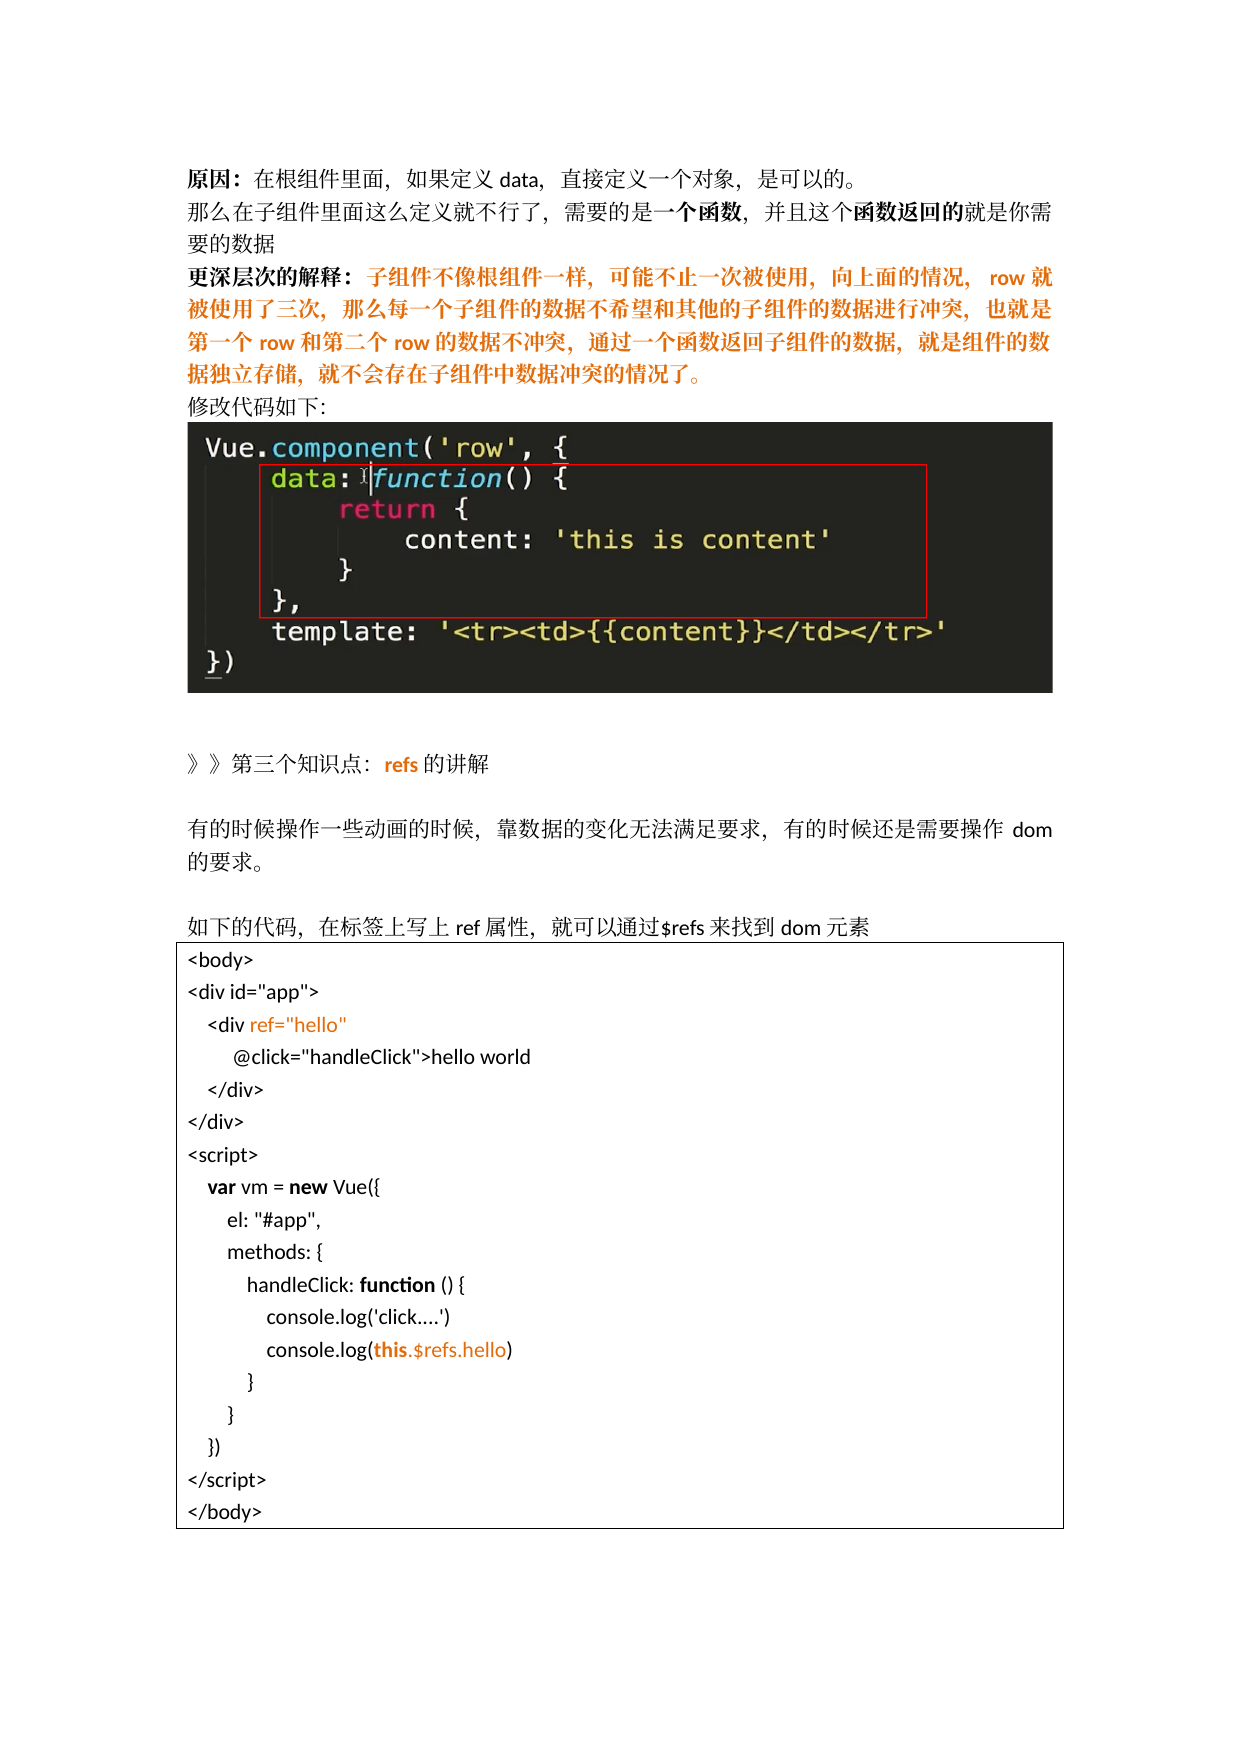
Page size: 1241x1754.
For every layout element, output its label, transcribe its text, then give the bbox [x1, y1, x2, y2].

text 修改代码如下： [187, 389, 1053, 422]
text 原因：在根组件里面，如果定义 data，直接定义一个对象，是可以的。 [187, 162, 1053, 194]
text 》》第三个知识点：refs 的讲解 [187, 747, 1053, 779]
text 有的时候操作一些动画的时候，靠数据的变化无法满足要求，有的时候还是需要操作 dom 的要求。 [187, 812, 1053, 877]
picture [187, 422, 1053, 693]
text 那么在子组件里面这么定义就不行了，需要的是一个函数，并且这个函数返回的就是你需要的数据 [187, 194, 1053, 259]
table_header <body> <div id="app"> <div ref="hello" @click="handleClick">hello world </div> </div> <script> var vm = new Vue({ el: "#app", methods: { handleClick: function () { console.log('click....') console.log(this.$refs.hello) } } }) </script> </body> [177, 943, 1063, 1528]
text 如下的代码，在标签上写上 ref 属性，就可以通过$refs 来找到 dom 元素 [187, 909, 1053, 942]
text 更深层次的解释：子组件不像根组件一样，可能不止一次被使用，向上面的情况，row 就被使用了三次，那么每一个子组件的数据不希望和其他的子组件的数据进行冲突，也就是第一个 row 和第二个 row 的数据不冲突，通过一个函数返回子组件的数据，就是组件的数据独立存储，就不会存在子组件中数据冲突的情况了。 [187, 259, 1053, 389]
